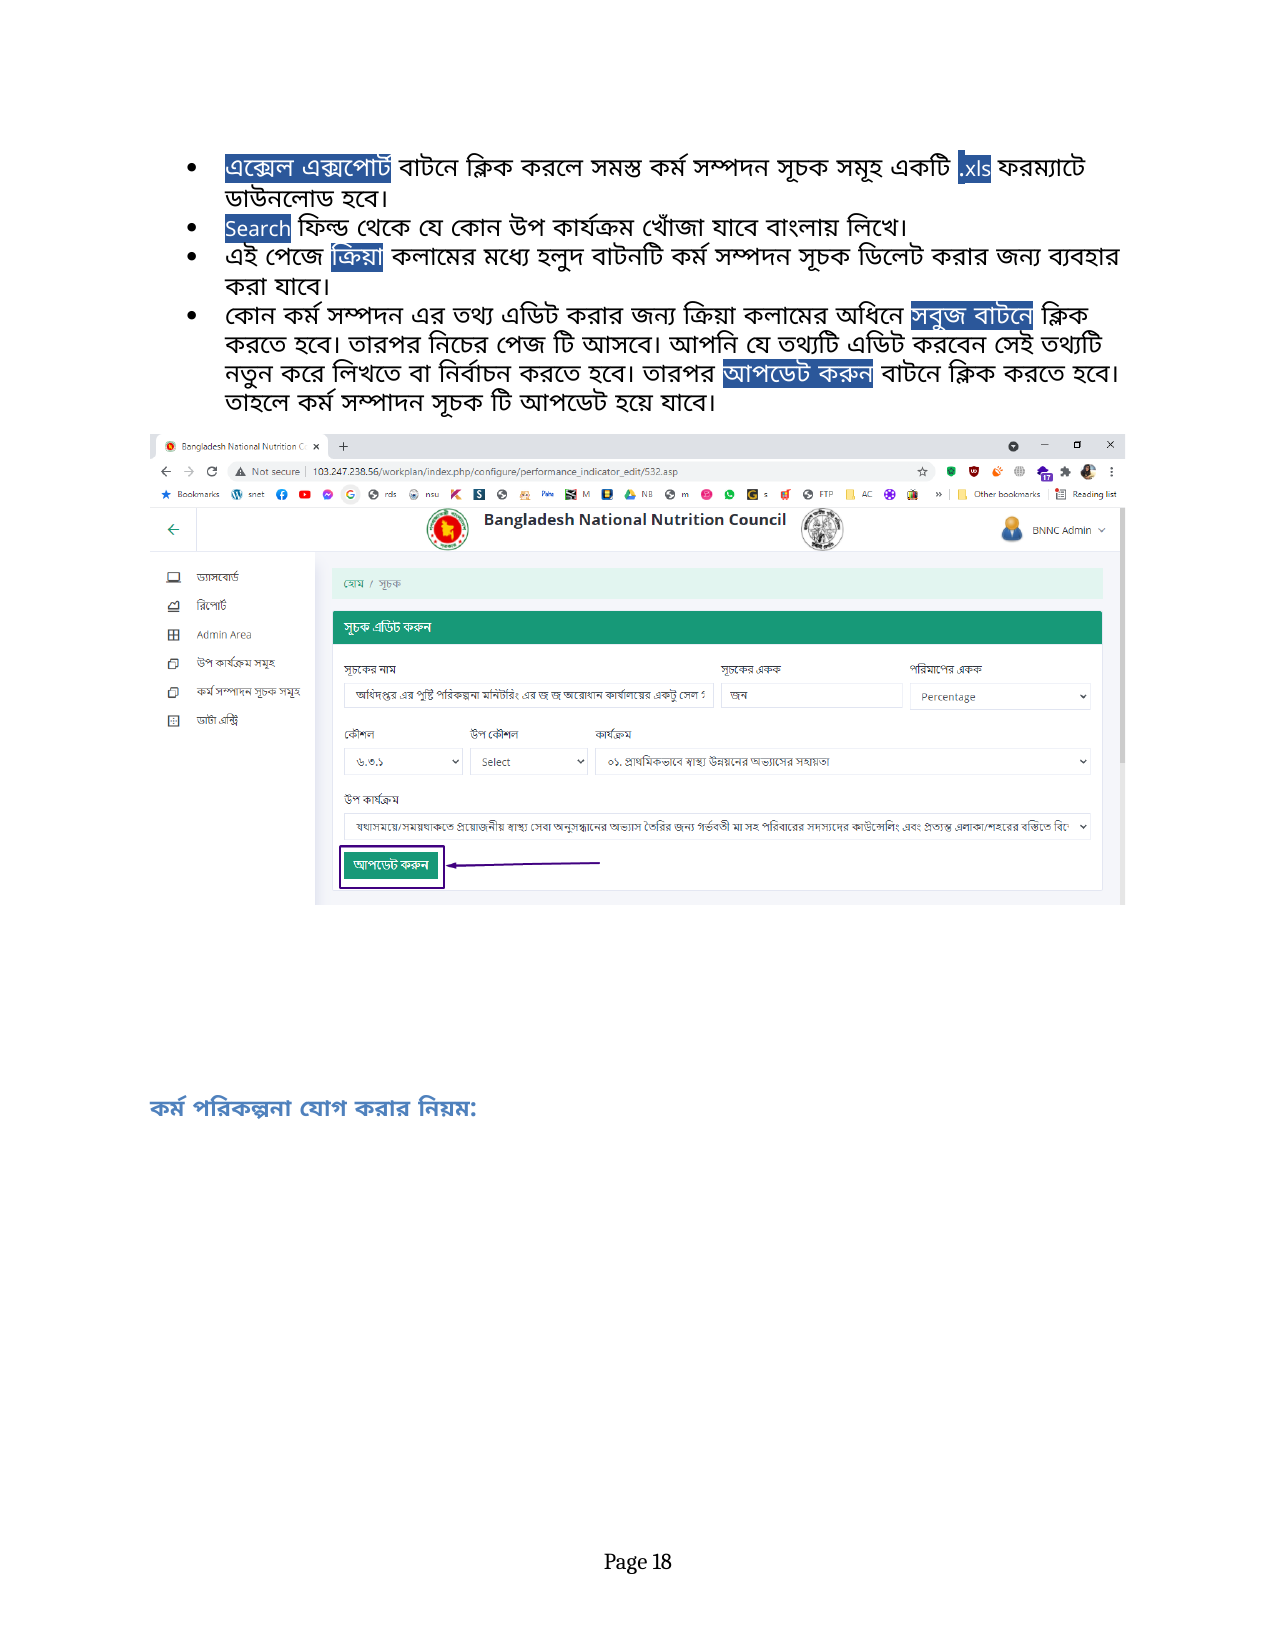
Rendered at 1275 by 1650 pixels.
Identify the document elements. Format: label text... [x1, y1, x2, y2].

text কর্ম পরিকল্পনা যোগ করার নিয়ম: [150, 1090, 1125, 1124]
picture [150, 434, 1125, 905]
list Search ফিল্ড থেকে যে কোন উপ কার্যক্রম খোঁজা যাবে বাংলায় লিখে। [187, 213, 1125, 243]
list কোন কর্ম সম্পদন এর তথ্য এডিট করার জন্য ক্রিয়া কলামের অধিনে সবুজ বাটনে ক্লিক করতে হবে। তারপর নিচের পেজ টি আসবে। আপনি যে তথ্যটি এডিট করবেন সেই তথ্যটি নতুন করে লিখতে বা নির্বাচন করতে হবে। তারপর আপডেট করুন বাটনে ক্লিক করতে হবে। তাহলে কর্ম সম্পাদন সূচক টি আপডেট হয়ে যাবে। [187, 301, 1125, 418]
list এই পেজে ক্রিয়া কলামের মধ্যে হলুদ বাটনটি কর্ম সম্পদন সূচক ডিলেট করার জন্য ব্যবহার করা যাবে। [187, 243, 1125, 301]
list এক্সেল এক্সপোর্ট বাটনে ক্লিক করলে সমস্ত কর্ম সম্পদন সূচক সমূহ একটি .xls ফরম্যাটে ডাউনলোড হবে। [187, 150, 1125, 213]
